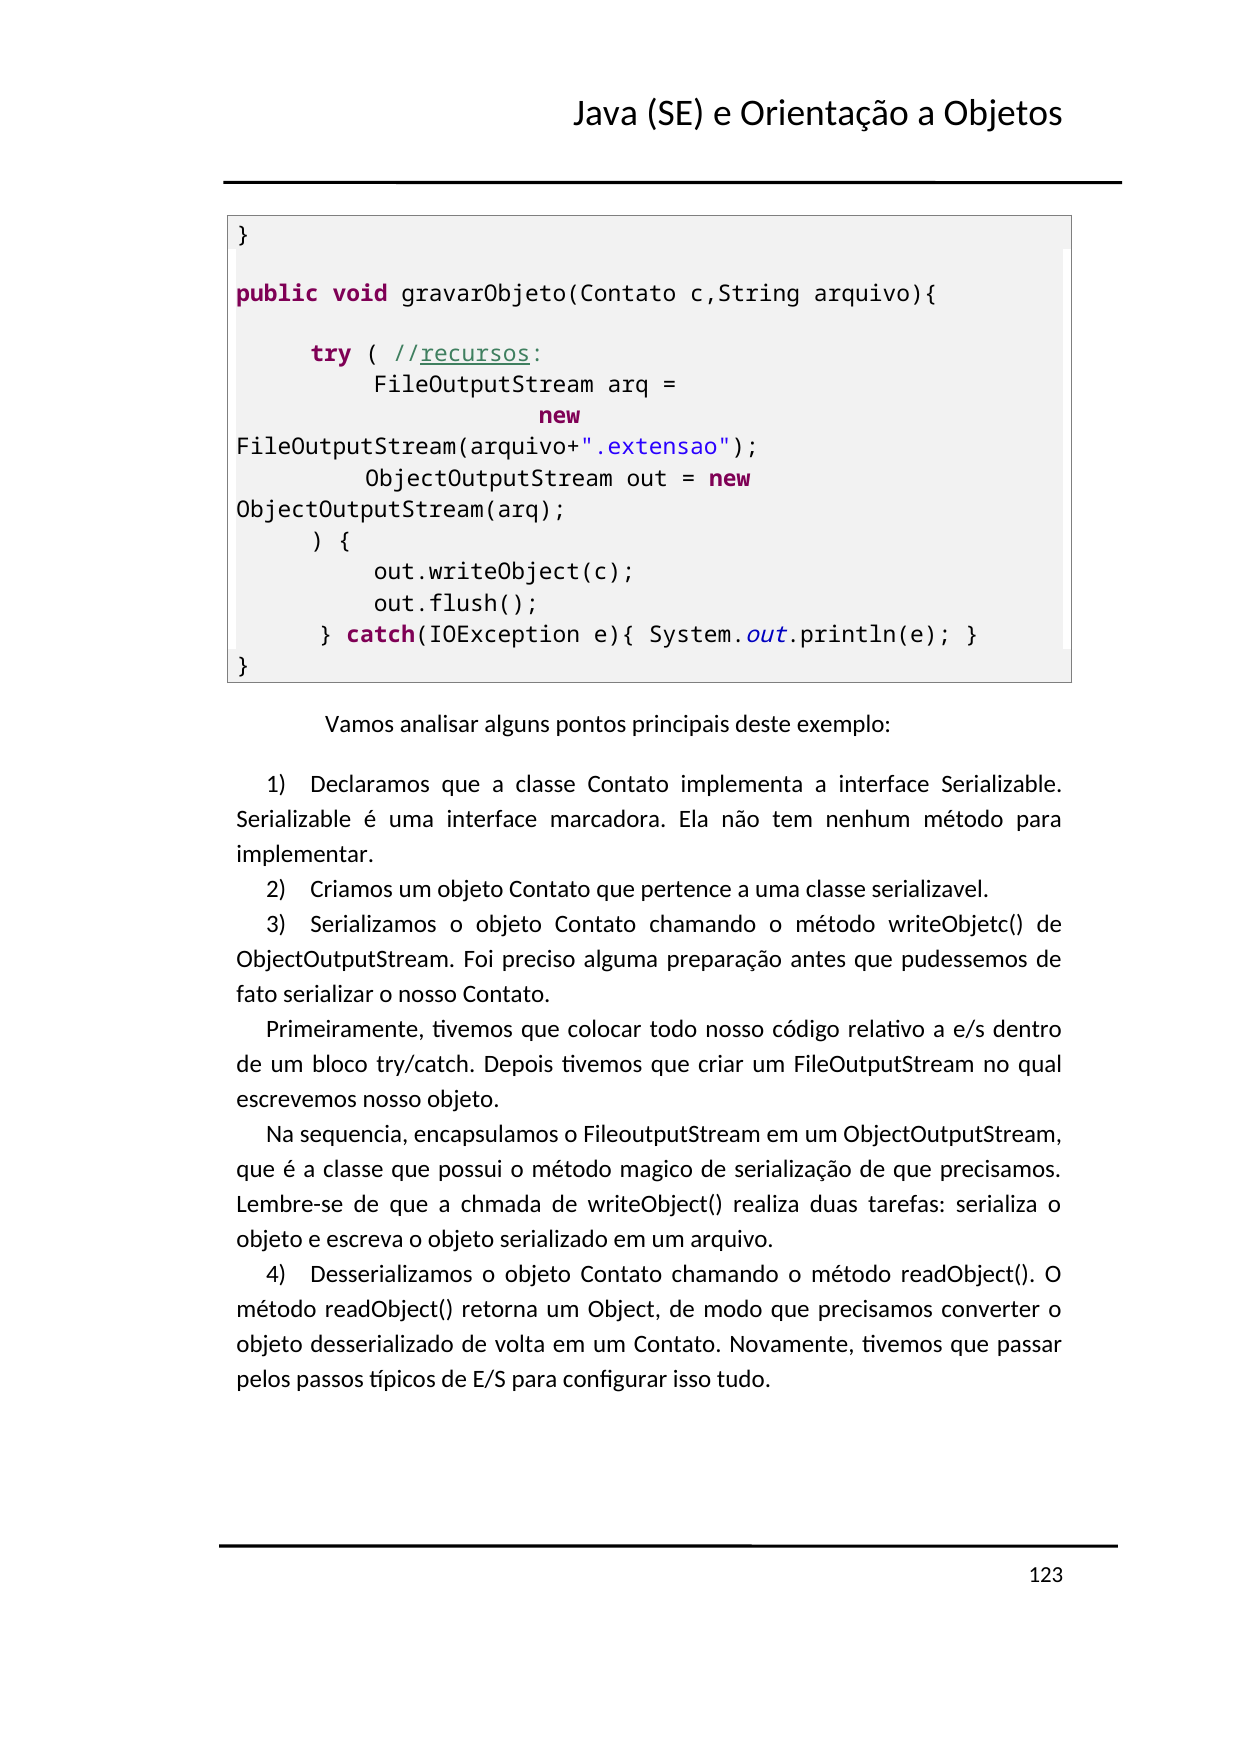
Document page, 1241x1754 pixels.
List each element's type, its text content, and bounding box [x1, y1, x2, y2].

list Desserializamos o objeto Contato chamando o método readObject(). O método readObject() retorna um Object, de modo que precisamos converter o objeto desserializado de volta em um Contato. Novamente, tivemos que passar pelos passos típicos de E/S para configurar isso tudo. [236, 1258, 1063, 1394]
text Vamos analisar alguns pontos principais deste exemplo: [236, 708, 1063, 739]
text out.writeObject(c); [236, 555, 1063, 586]
text ObjectOutputStream out = new ObjectOutputStream(arq); [236, 461, 1063, 524]
text out.flush(); [236, 586, 1063, 618]
text } [228, 646, 1071, 682]
text } [228, 216, 1071, 249]
list Criamos um objeto Contato que pertence a uma classe serializavel. [236, 873, 1063, 904]
list Declaramos que a classe Contato implementa a interface Serializable. Serializable é uma interface marcadora. Ela não tem nenhum método para implementar. [236, 768, 1063, 869]
text FileOutputStream arq = [236, 368, 1063, 399]
text public void gravarObjeto(Contato c,String arquivo){ [236, 277, 1063, 308]
list Na sequencia, encapsulamos o FileoutputStream em um ObjectOutputStream, que é a classe que possui o método magico de serialização de que precisamos. Lembre-se de que a chmada de writeObject() realiza duas tarefas: serializa o objeto e escreva o objeto serializado em um arquivo. [236, 1118, 1063, 1254]
list Serializamos o objeto Contato chamando o método writeObjetc() de ObjectOutputStream. Foi preciso alguma preparação antes que pudessemos de fato serializar o nosso Contato. [236, 908, 1063, 1009]
text } catch(IOException e){ System.out.println(e); } [236, 618, 1063, 646]
text try ( //recursos: [236, 336, 1063, 368]
list Primeiramente, tivemos que colocar todo nosso código relativo a e/s dentro de um bloco try/catch. Depois tivemos que criar um FileOutputStream no qual escrevemos nosso objeto. [236, 1013, 1063, 1114]
text new FileOutputStream(arquivo+".extensao"); [236, 399, 1063, 461]
text ) { [236, 524, 1063, 555]
